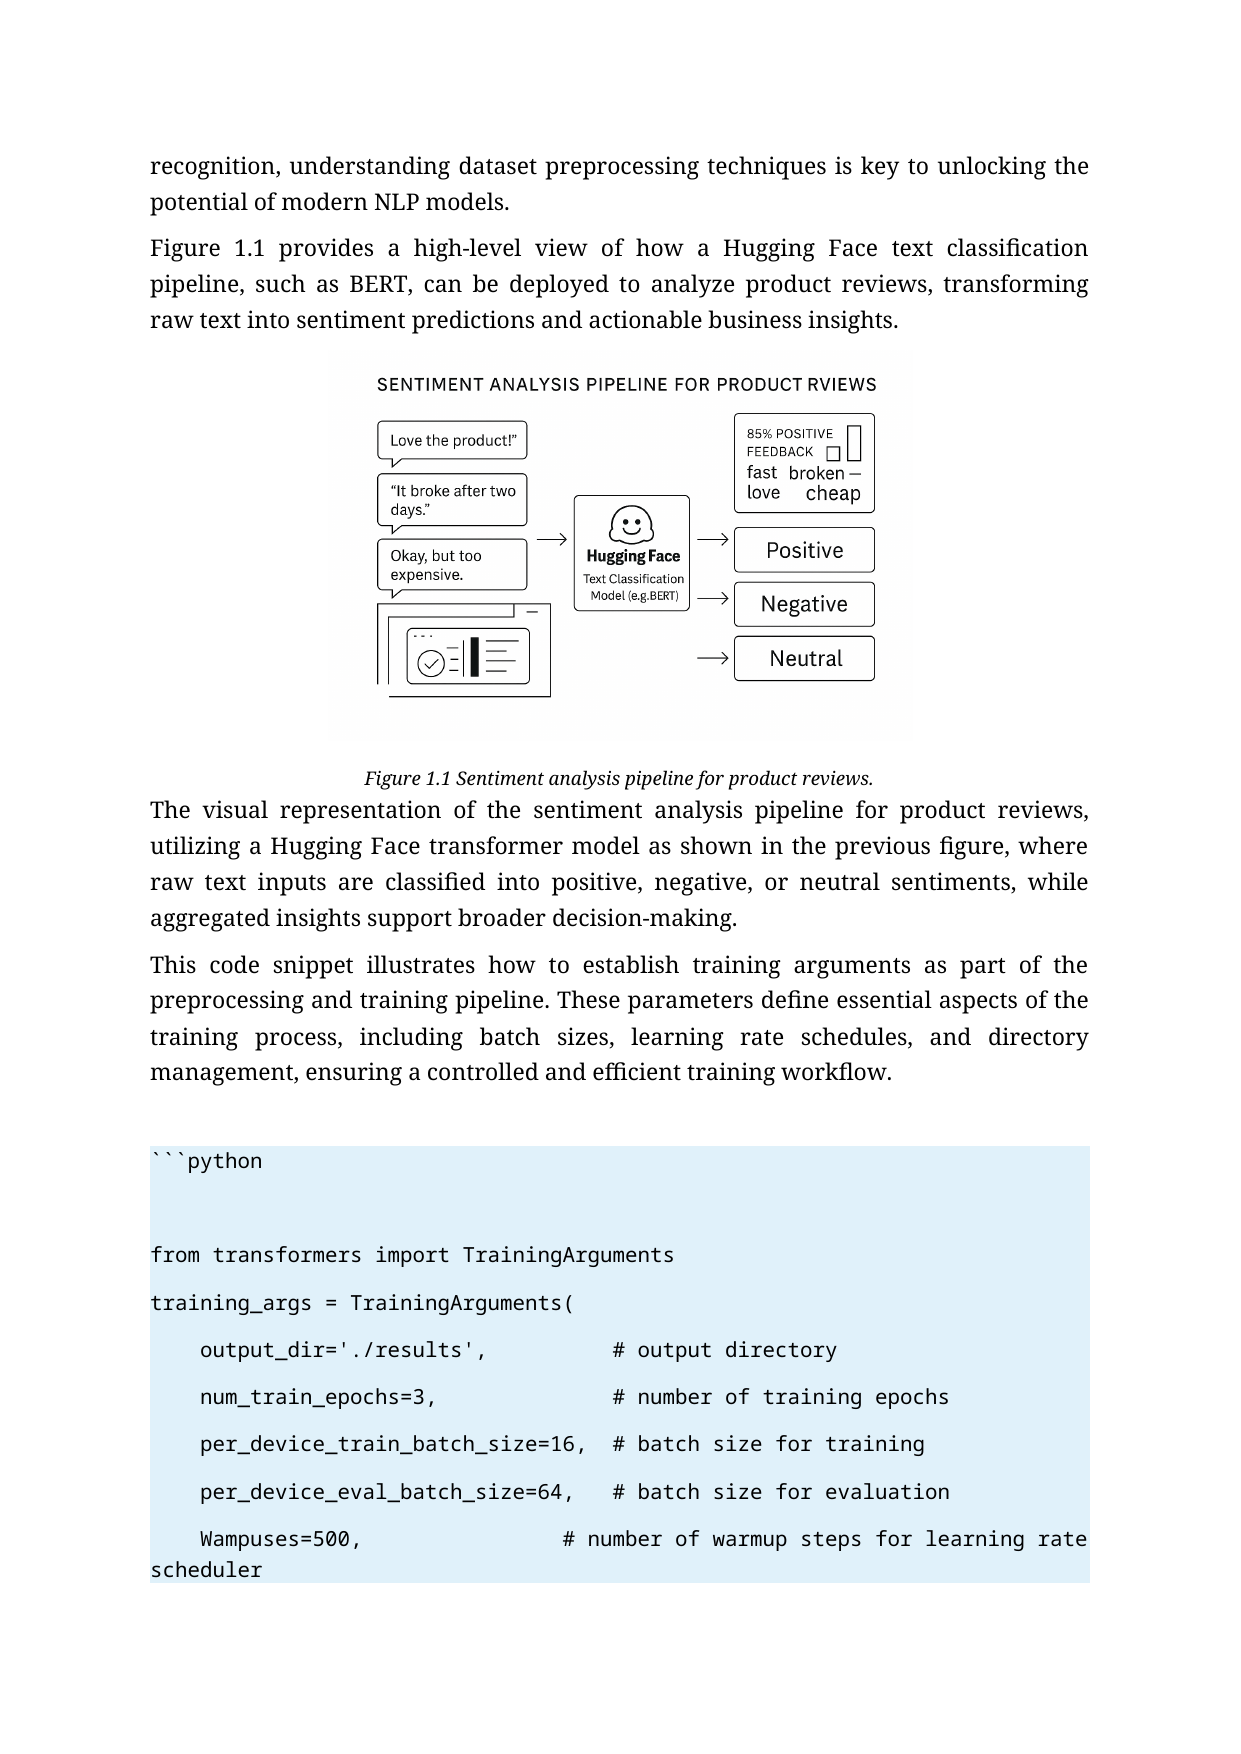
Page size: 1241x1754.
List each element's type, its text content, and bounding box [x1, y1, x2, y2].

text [150, 150, 1090, 217]
text Figure 1.1 provides a high-level view of how a Hugging Face text classification pipeline, such as BERT, can be deployed to analyze product reviews, transforming raw text into sentiment predictions and actionable business insights. [150, 232, 1090, 335]
text ```python [150, 1146, 1090, 1174]
picture [327, 350, 913, 741]
text num_train_epochs=3, # number of training epochs [150, 1382, 1090, 1411]
text per_device_eval_batch_size=64, # batch size for evaluation [150, 1477, 1090, 1505]
text training_args = TrainingArguments( [150, 1288, 1090, 1316]
text per_device_train_batch_size=16, # batch size for training [150, 1429, 1090, 1458]
text This code snippet illustrates how to establish training arguments as part of the preprocessing and training pipeline. These parameters define essential aspects of the training process, including batch sizes, learning rate schedules, and directory management, ensuring a controlled and efficient training workflow. [150, 948, 1090, 1088]
text from transformers import TrainingArguments [150, 1240, 1090, 1269]
text output_dir='./results', # output directory [150, 1335, 1090, 1363]
text Wampuses=500, # number of warmup steps for learning rate scheduler [150, 1524, 1090, 1583]
text The visual representation of the sentiment analysis pipeline for product reviews, utilizing a Hugging Face transformer model as shown in the previous figure, where raw text inputs are classified into positive, negative, or neutral sentiments, while aggregated insights support broader decision-making. [150, 794, 1090, 933]
